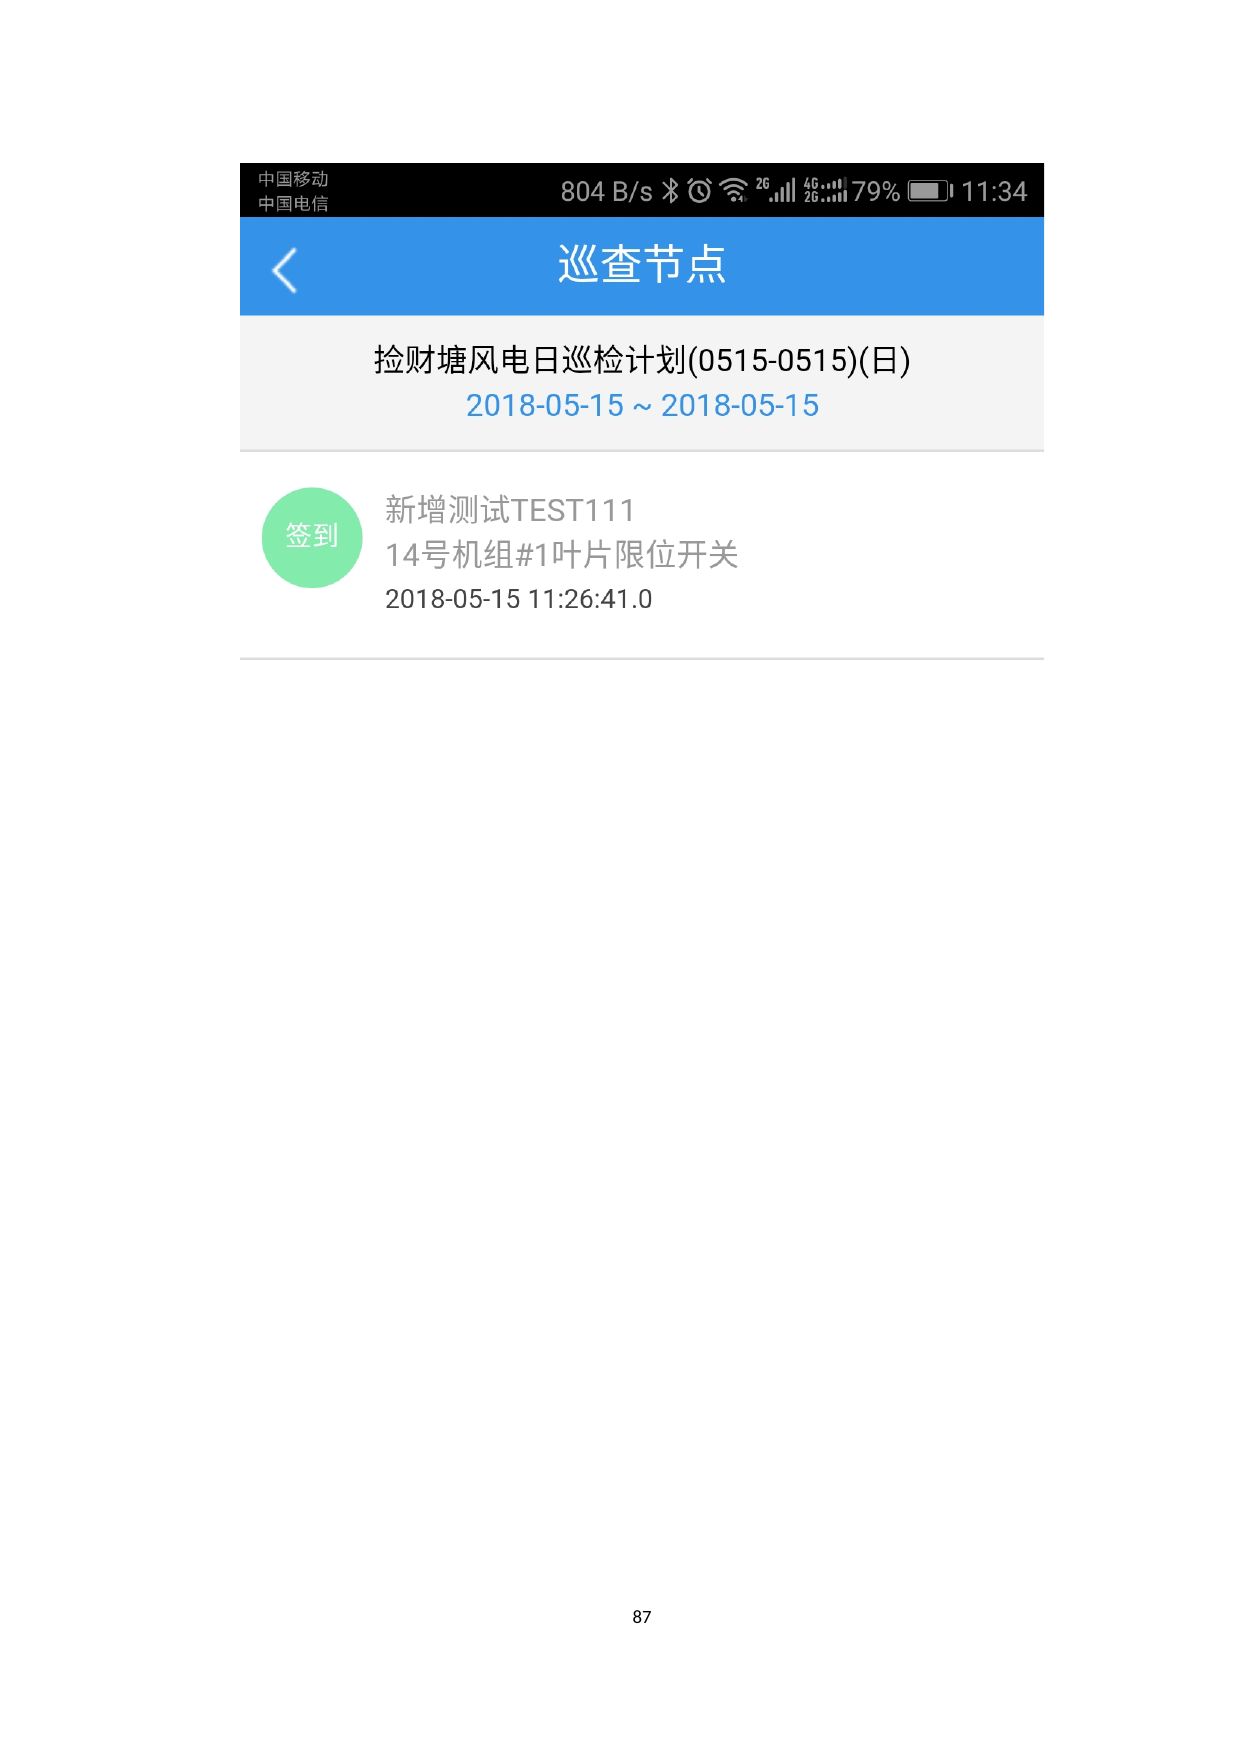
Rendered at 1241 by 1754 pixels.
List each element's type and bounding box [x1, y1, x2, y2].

picture [240, 163, 1045, 1594]
